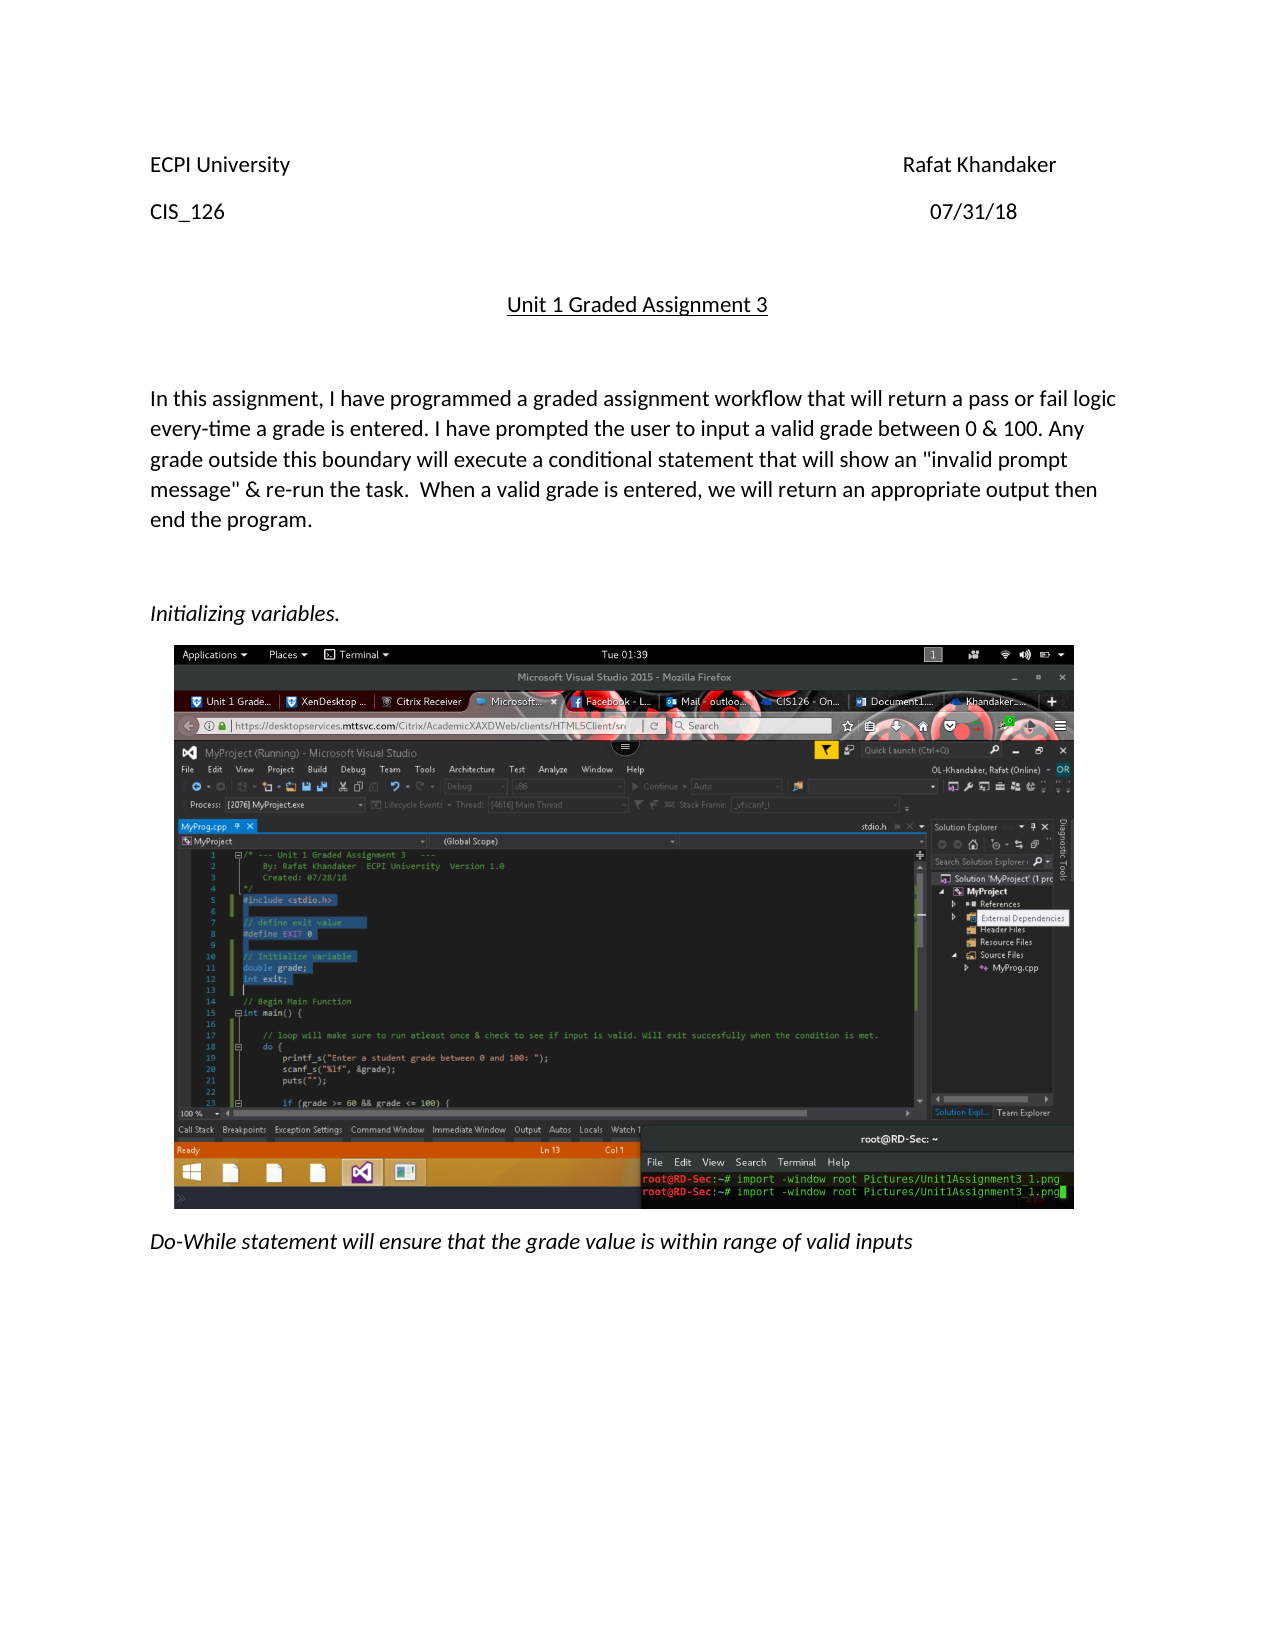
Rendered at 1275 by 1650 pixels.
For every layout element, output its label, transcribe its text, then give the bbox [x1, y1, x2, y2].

text CIS_126 07/31/18 [150, 197, 1125, 225]
text ECPI University Rafat Khandaker [150, 150, 1125, 178]
text Do-While statement will ensure that the grade value is within range of valid inputs [150, 1227, 1125, 1255]
text Unit 1 Graded Assignment 3 [150, 291, 1125, 319]
text In this assignment, I have programmed a graded assignment workflow that will return a pass or fail logic every-time a grade is entered. I have prompted the user to input a valid grade between 0 & 100. Any grade outside this boundary will execute a conditional statement that will show an "invalid prompt message" & re-run the task. When a valid grade is entered, we will return an appropriate output then end the program. [150, 384, 1125, 533]
text Initializing variables. [150, 599, 1125, 627]
